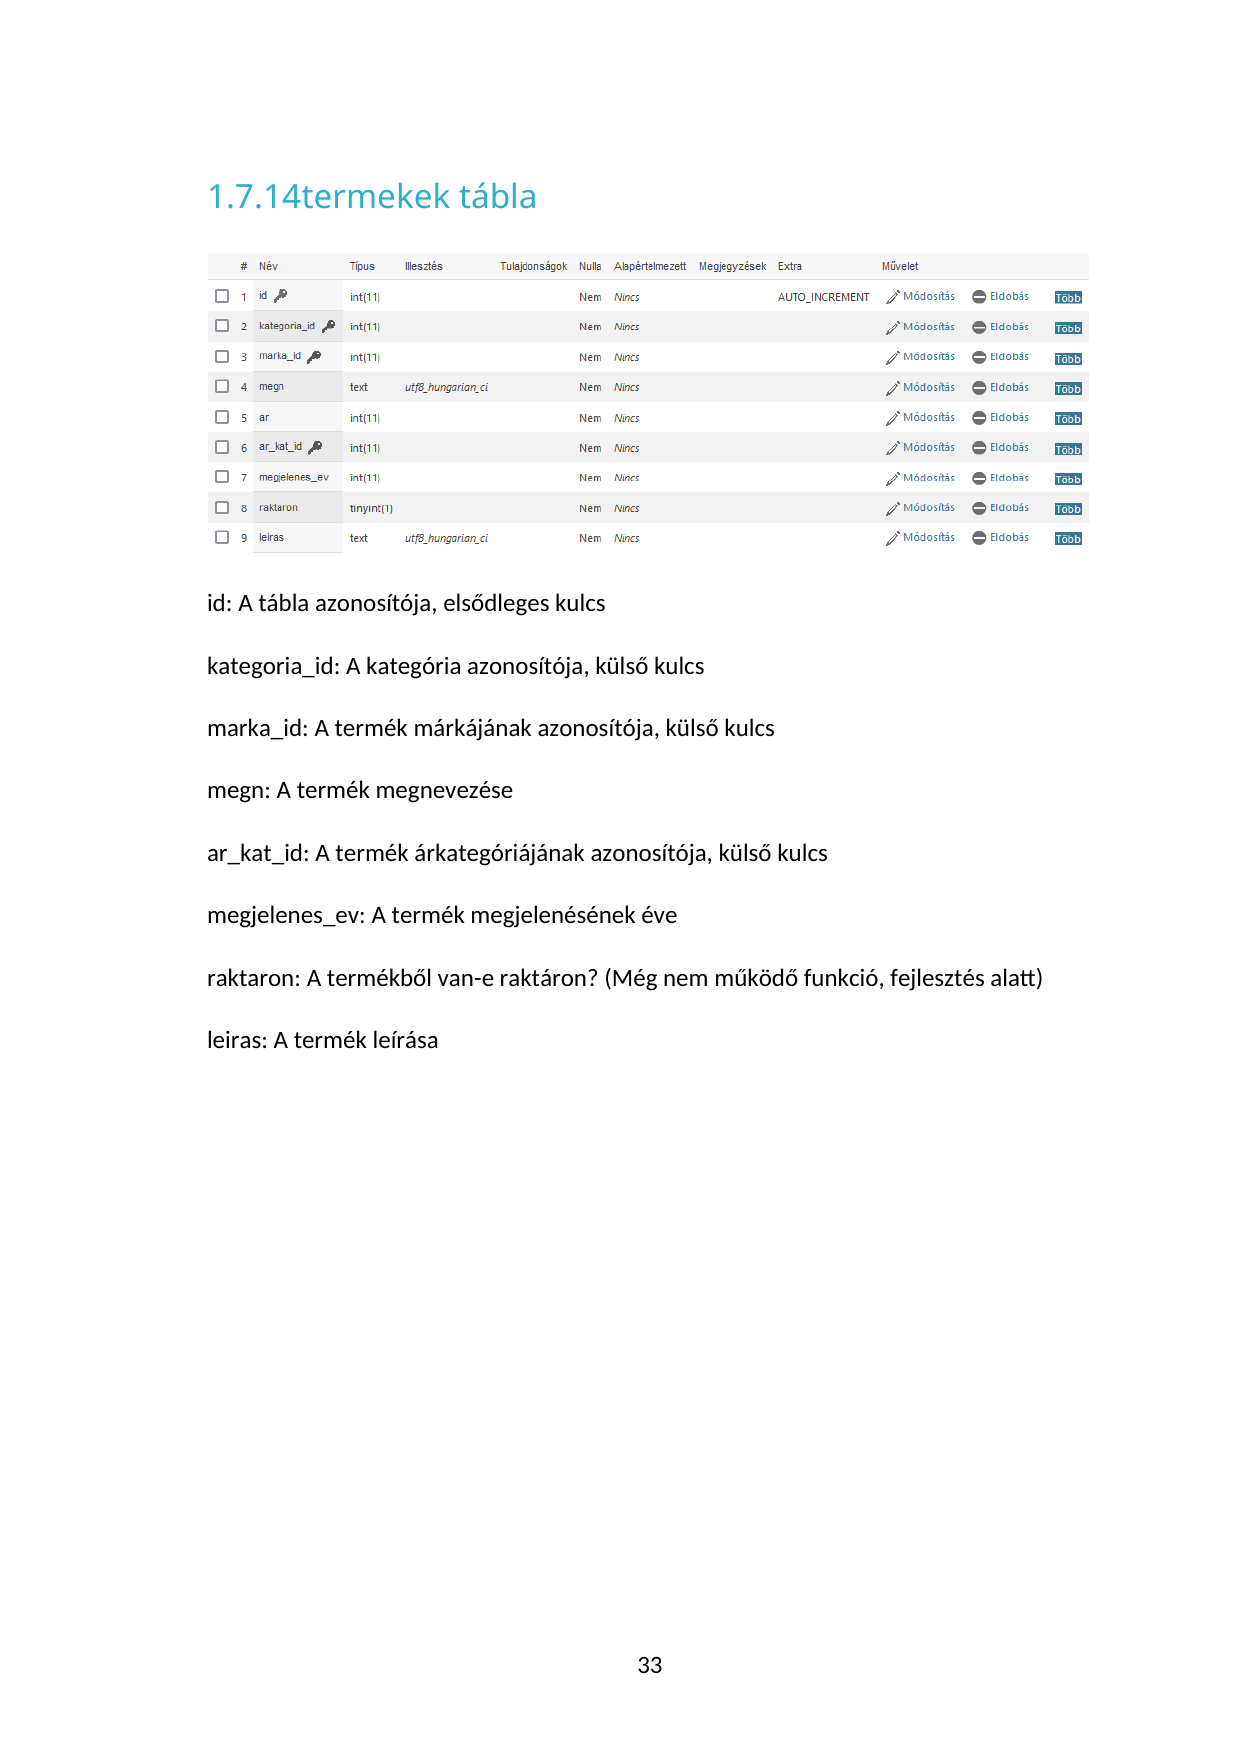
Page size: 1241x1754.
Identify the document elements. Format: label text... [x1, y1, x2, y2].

text megn: A termék megnevezése [207, 775, 1092, 805]
text kategoria_id: A kategória azonosítója, külső kulcs [207, 650, 1092, 680]
text raktaron: A termékből van-e raktáron? (Még nem működő funkció, fejlesztés alatt) [207, 962, 1092, 992]
picture [206, 253, 1093, 556]
text marka_id: A termék márkájának azonosítója, külső kulcs [207, 712, 1092, 743]
subtitle termekek tábla [207, 173, 1092, 218]
text id: A tábla azonosítója, elsődleges kulcs [207, 587, 1092, 618]
text megjelenes_ev: A termék megjelenésének éve [207, 899, 1092, 930]
text ar_kat_id: A termék árkategóriájának azonosítója, külső kulcs [207, 837, 1092, 868]
text leiras: A termék leírása [207, 1024, 1092, 1055]
